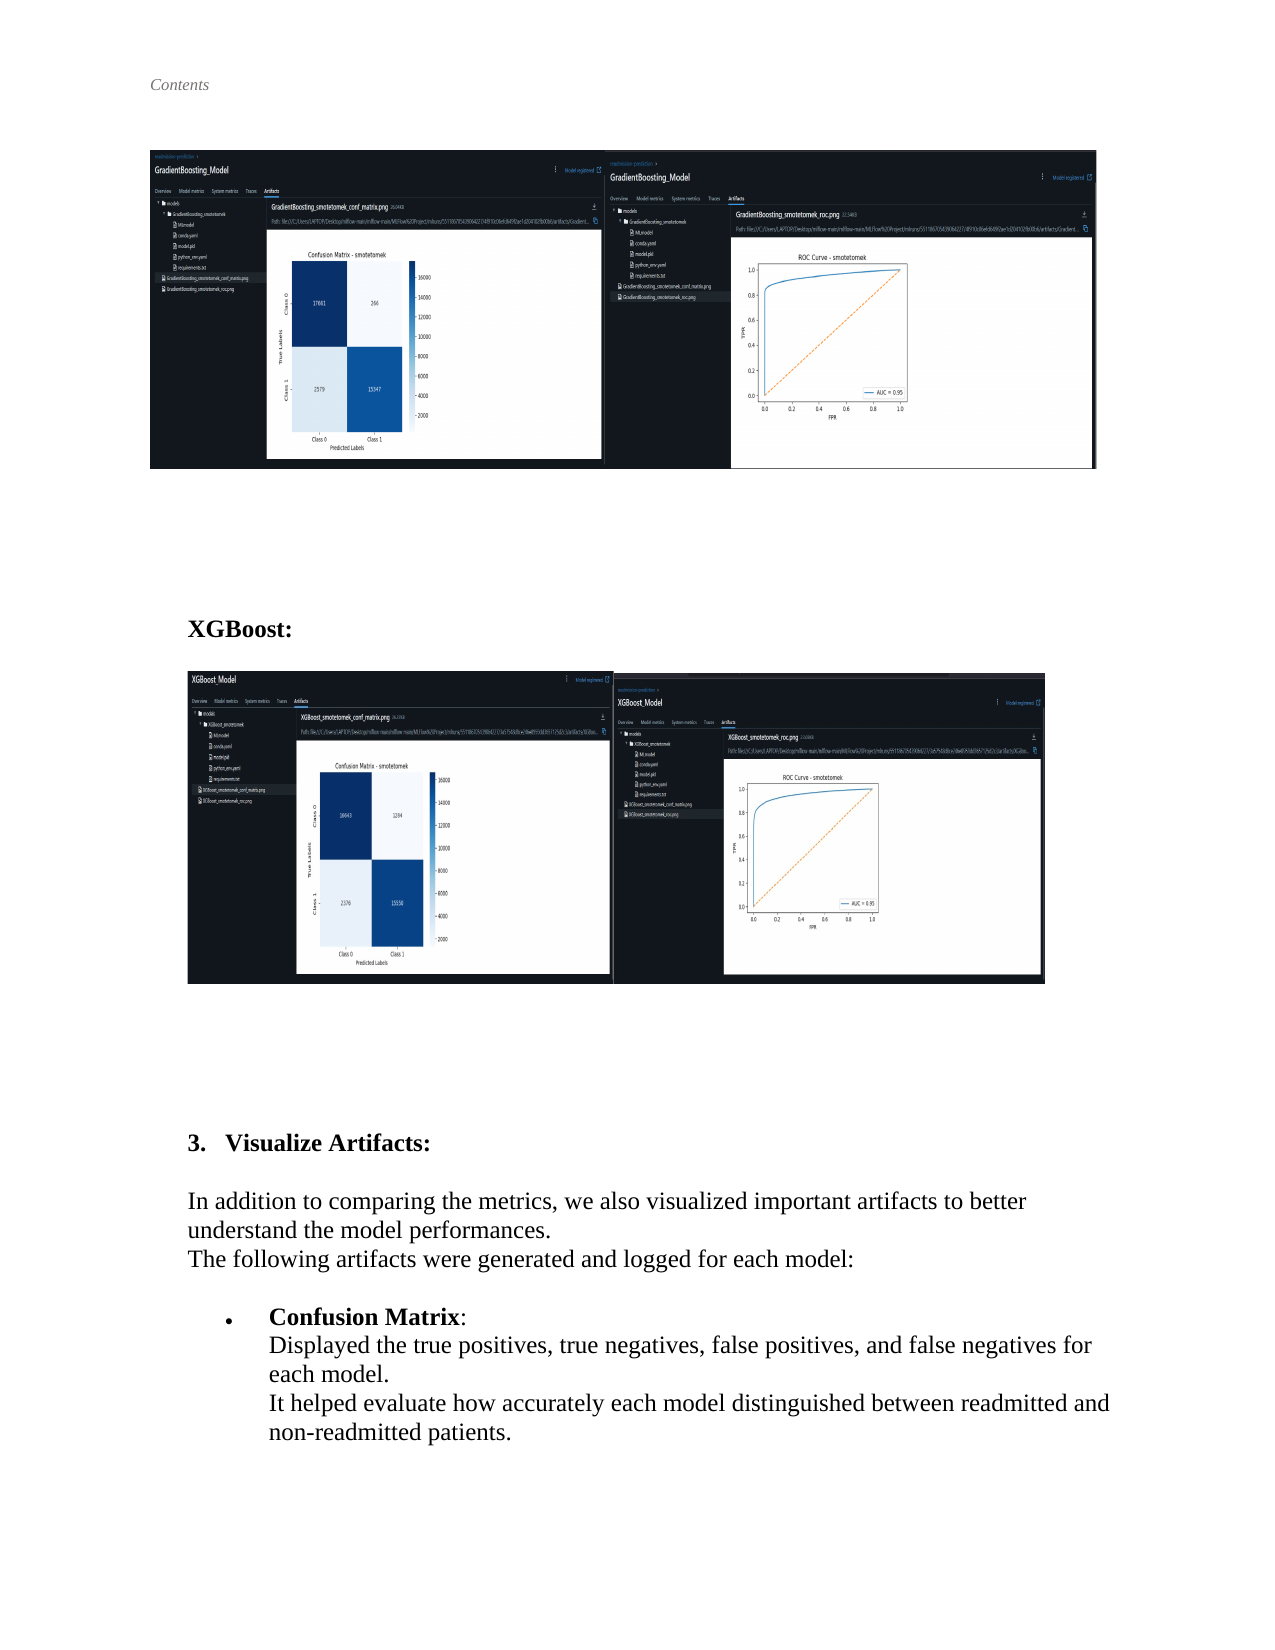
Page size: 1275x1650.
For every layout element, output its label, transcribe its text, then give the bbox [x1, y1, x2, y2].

list Visualize Artifacts: [187, 1128, 1125, 1157]
picture [150, 150, 1097, 469]
picture [187, 671, 1045, 984]
list In addition to comparing the metrics, we also visualized important artifacts to better understand the model performances. The following artifacts were generated and logged for each model: [187, 1186, 1125, 1272]
list Confusion Matrix: Displayed the true positives, true negatives, false positives, and false negatives for each model. It helped evaluate how accurately each model distinguished between readmitted and non-readmitted patients. [225, 1302, 1125, 1445]
text XGBoost: [187, 614, 1125, 643]
